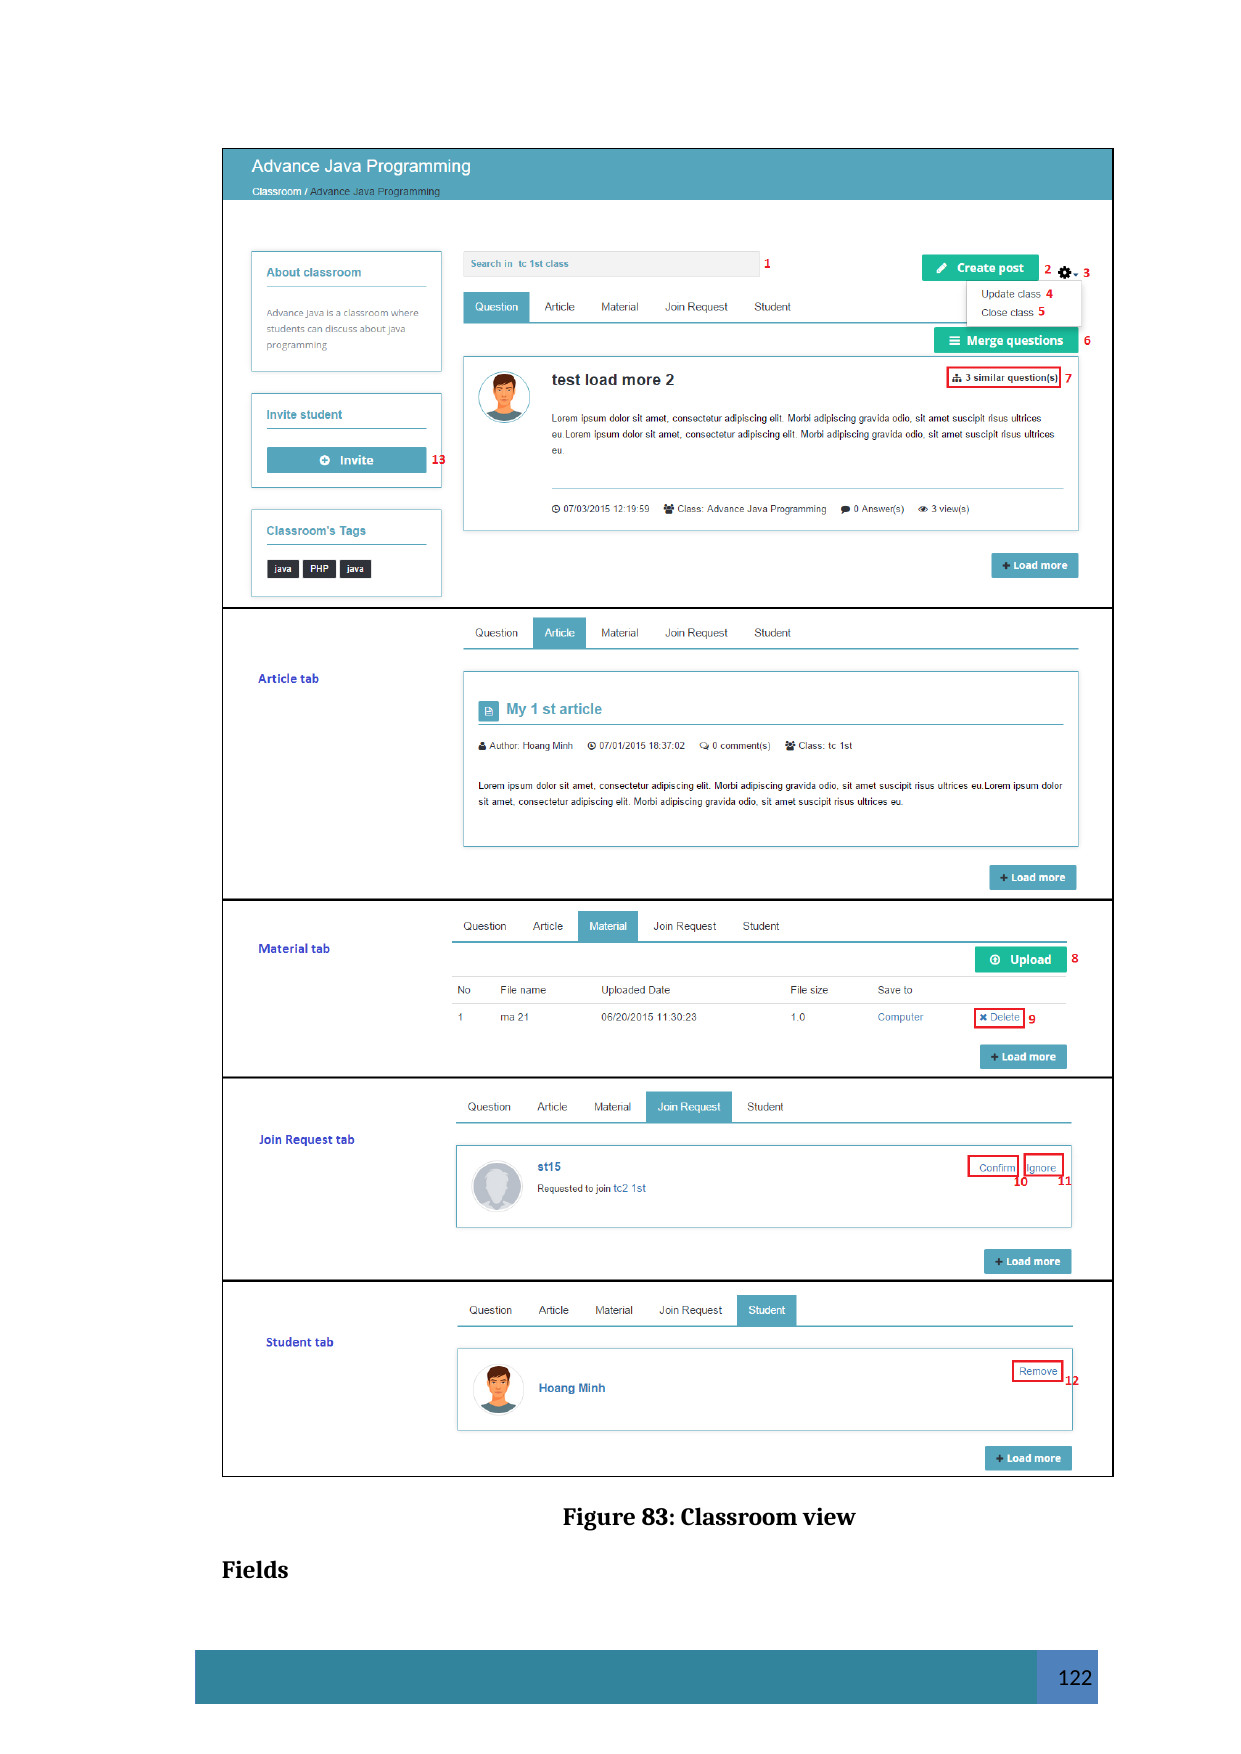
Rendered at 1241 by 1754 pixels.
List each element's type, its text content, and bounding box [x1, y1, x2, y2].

picture [223, 149, 1112, 1476]
text Fields [222, 1556, 1122, 1585]
text Figure 83: Classroom view [222, 1502, 1122, 1531]
